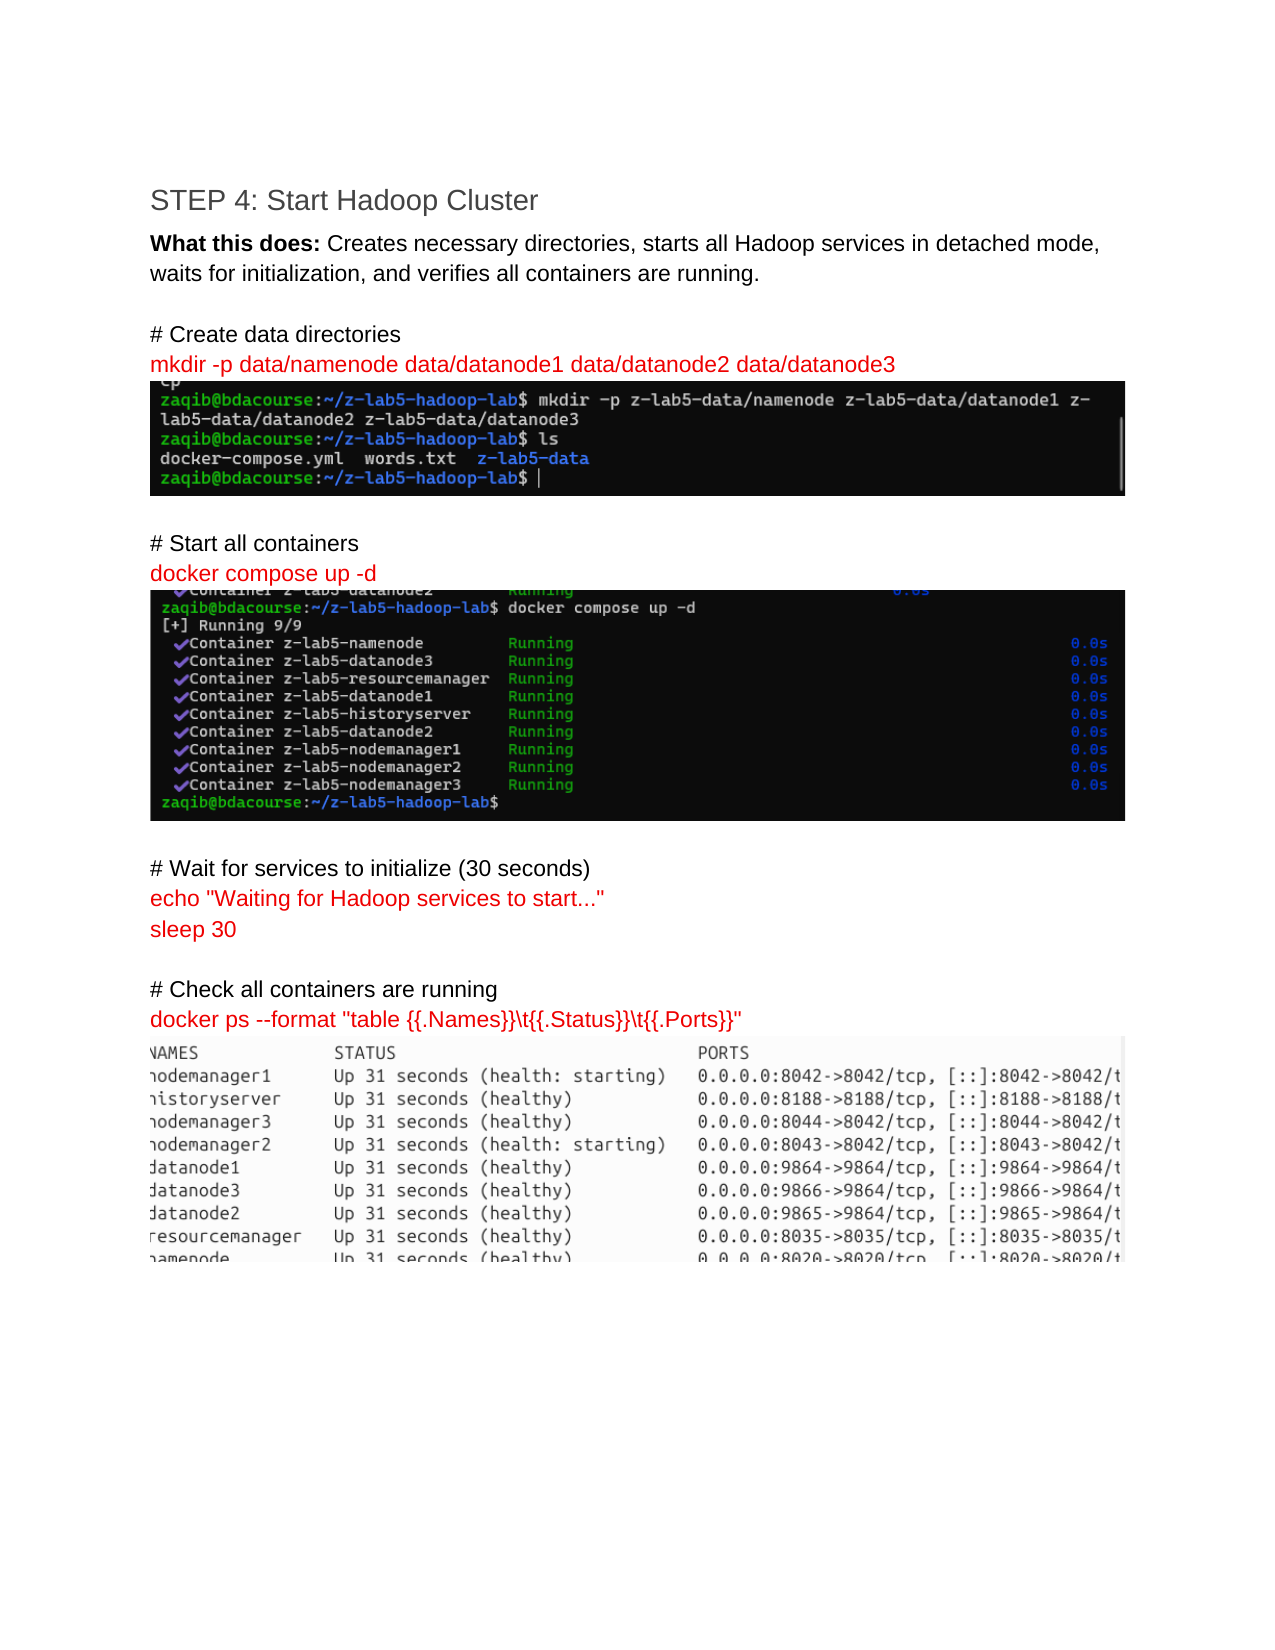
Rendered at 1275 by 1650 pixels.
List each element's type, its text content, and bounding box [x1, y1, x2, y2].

picture [150, 381, 1125, 496]
text # Wait for services to initialize (30 seconds) [150, 855, 1125, 881]
text echo "Waiting for Hadoop services to start..." [150, 885, 1125, 912]
text # Create data directories [150, 321, 1125, 347]
text sleep 30 [150, 916, 1125, 942]
subtitle STEP 4: Start Hadoop Cluster [150, 183, 1125, 217]
text docker compose up -d [150, 560, 1125, 586]
picture [150, 590, 1125, 821]
text # Start all containers [150, 530, 1125, 556]
text docker ps --format "table {{.Names}}\t{{.Status}}\t{{.Ports}}" [150, 1006, 1125, 1032]
text What this does: Creates necessary directories, starts all Hadoop services in detached mode, waits for initialization, and verifies all containers are running. [150, 230, 1125, 287]
picture [150, 1036, 1125, 1262]
text # Check all containers are running [150, 976, 1125, 1002]
text mkdir -p data/namenode data/datanode1 data/datanode2 data/datanode3 [150, 351, 1125, 377]
